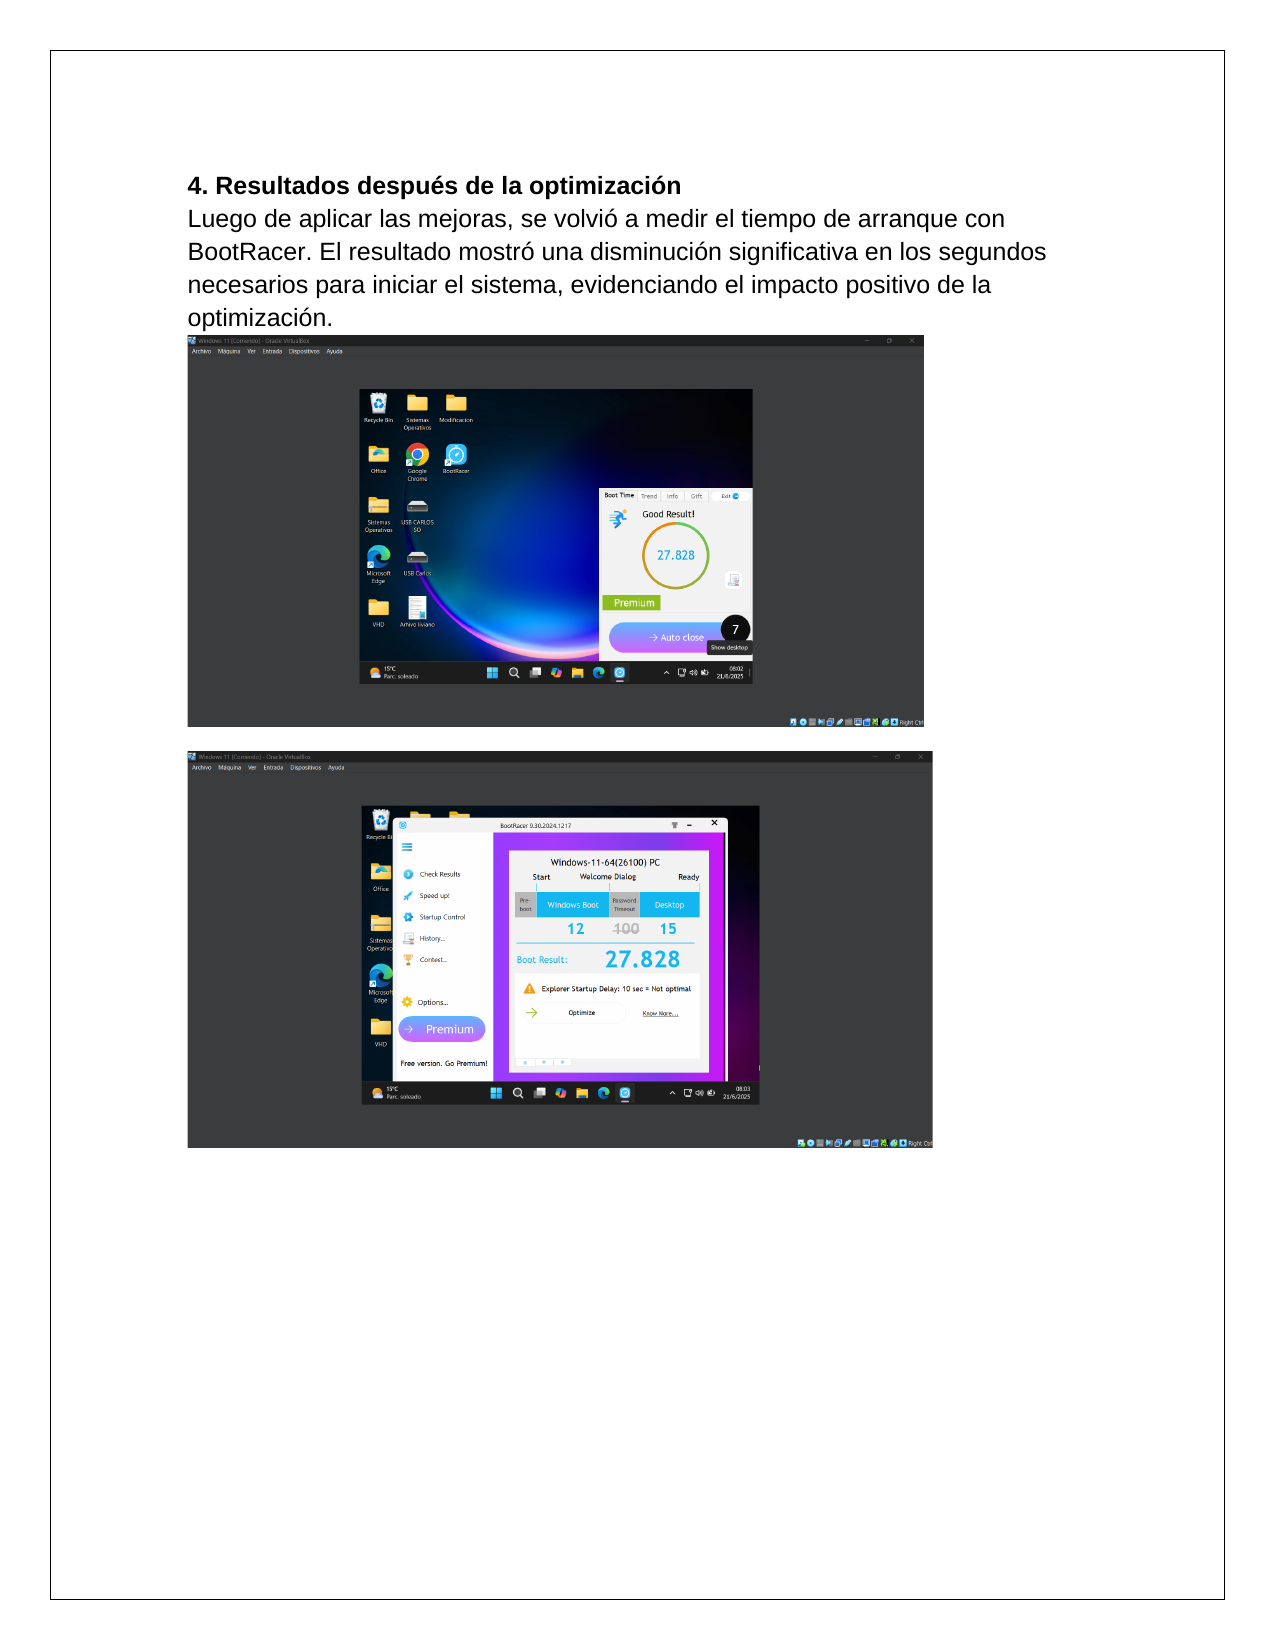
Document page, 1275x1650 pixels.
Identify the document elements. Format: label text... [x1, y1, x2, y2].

subtitle 4. Resultados después de la optimización [187, 171, 1087, 199]
picture [187, 335, 924, 727]
picture [187, 751, 933, 1148]
